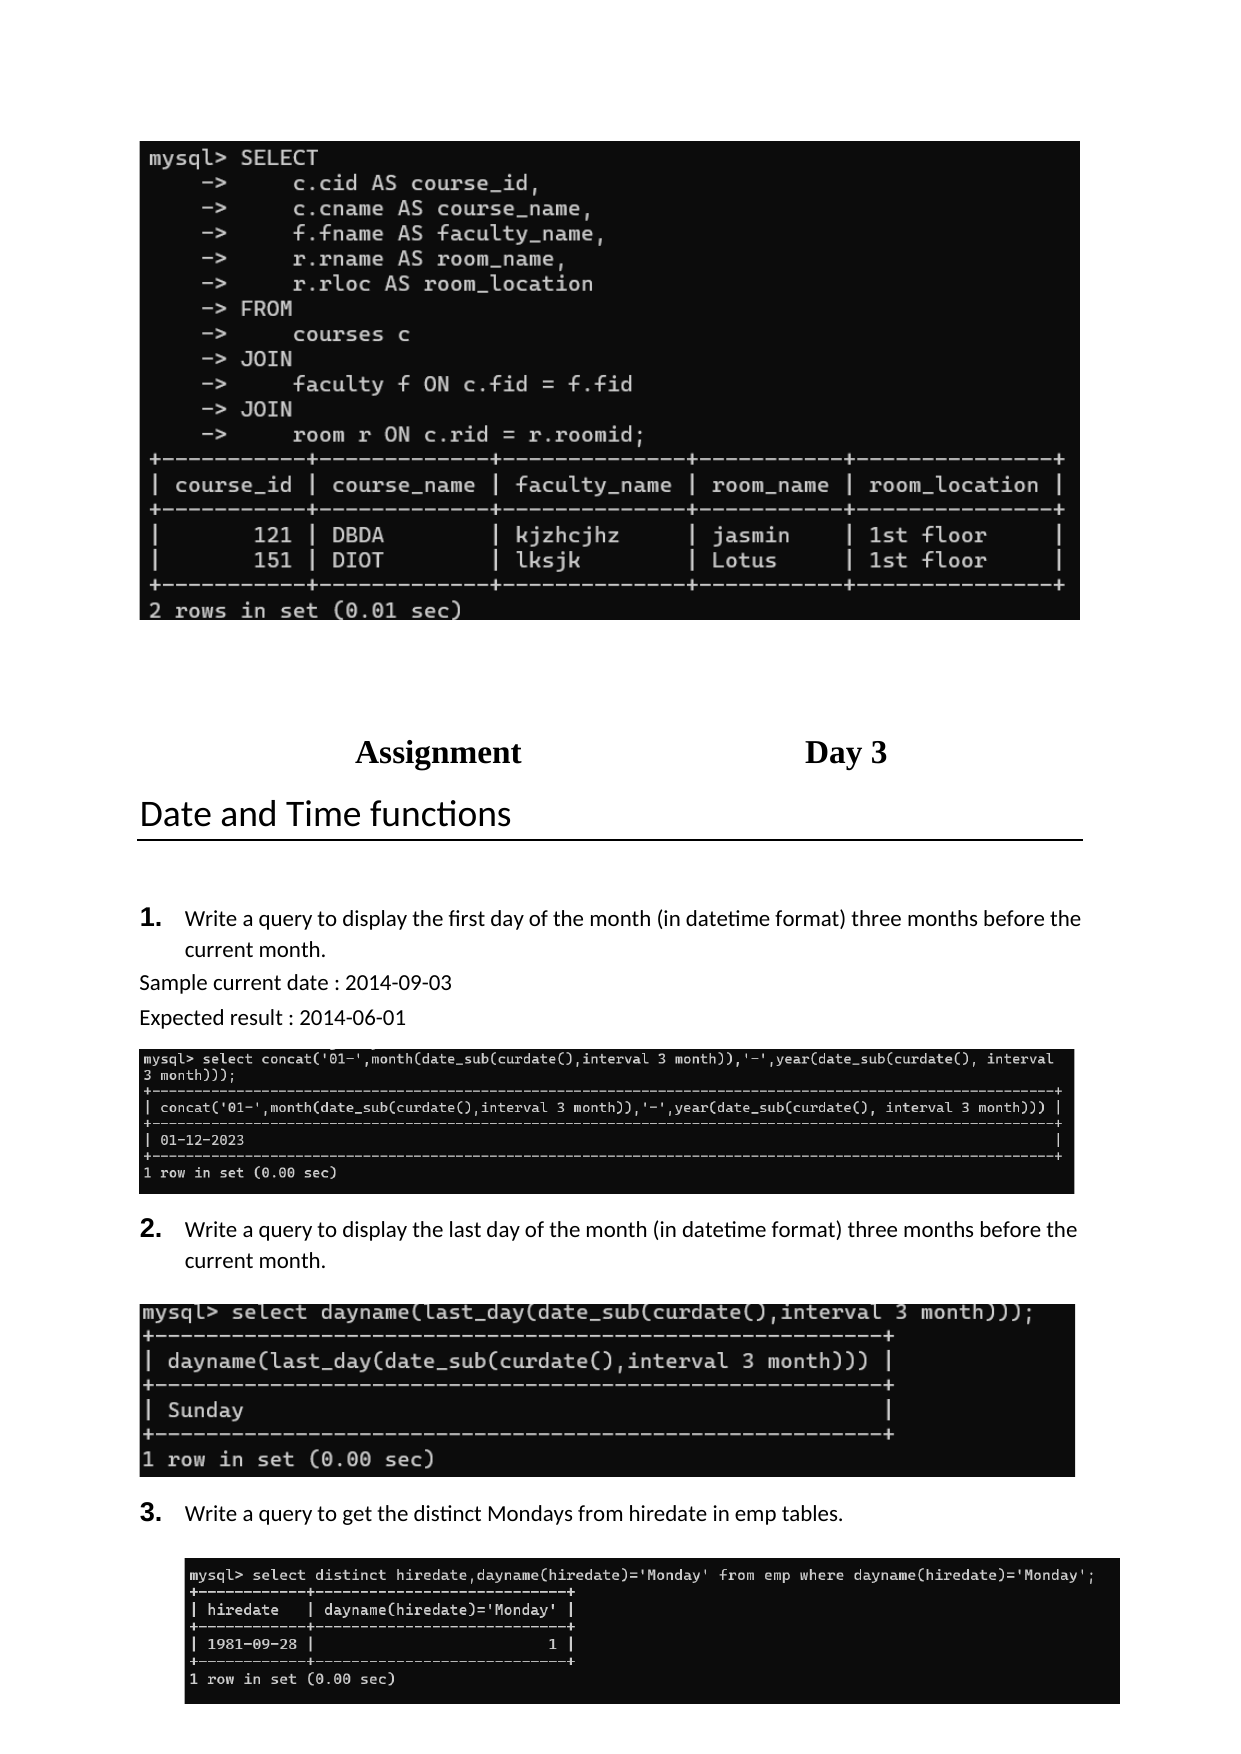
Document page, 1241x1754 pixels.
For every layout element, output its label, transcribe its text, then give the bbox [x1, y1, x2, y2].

list Write a query to get the distinct Mondays from hiredate in emp tables. [139, 1496, 1103, 1527]
text Sample current date : 2014-09-03 [139, 968, 1103, 996]
text Assignment Day 3 [139, 732, 1103, 770]
picture [184, 1558, 1120, 1704]
list Write a query to display the first day of the month (in datetime format) three months before the current month. [139, 901, 1103, 963]
text Date and Time functions [139, 790, 1103, 836]
picture [139, 1304, 1075, 1477]
picture [139, 1049, 1075, 1194]
list Write a query to display the last day of the month (in datetime format) three months before the current month. [139, 1212, 1103, 1274]
text Expected result : 2014-06-01 [139, 1003, 1103, 1031]
picture [139, 141, 1080, 620]
